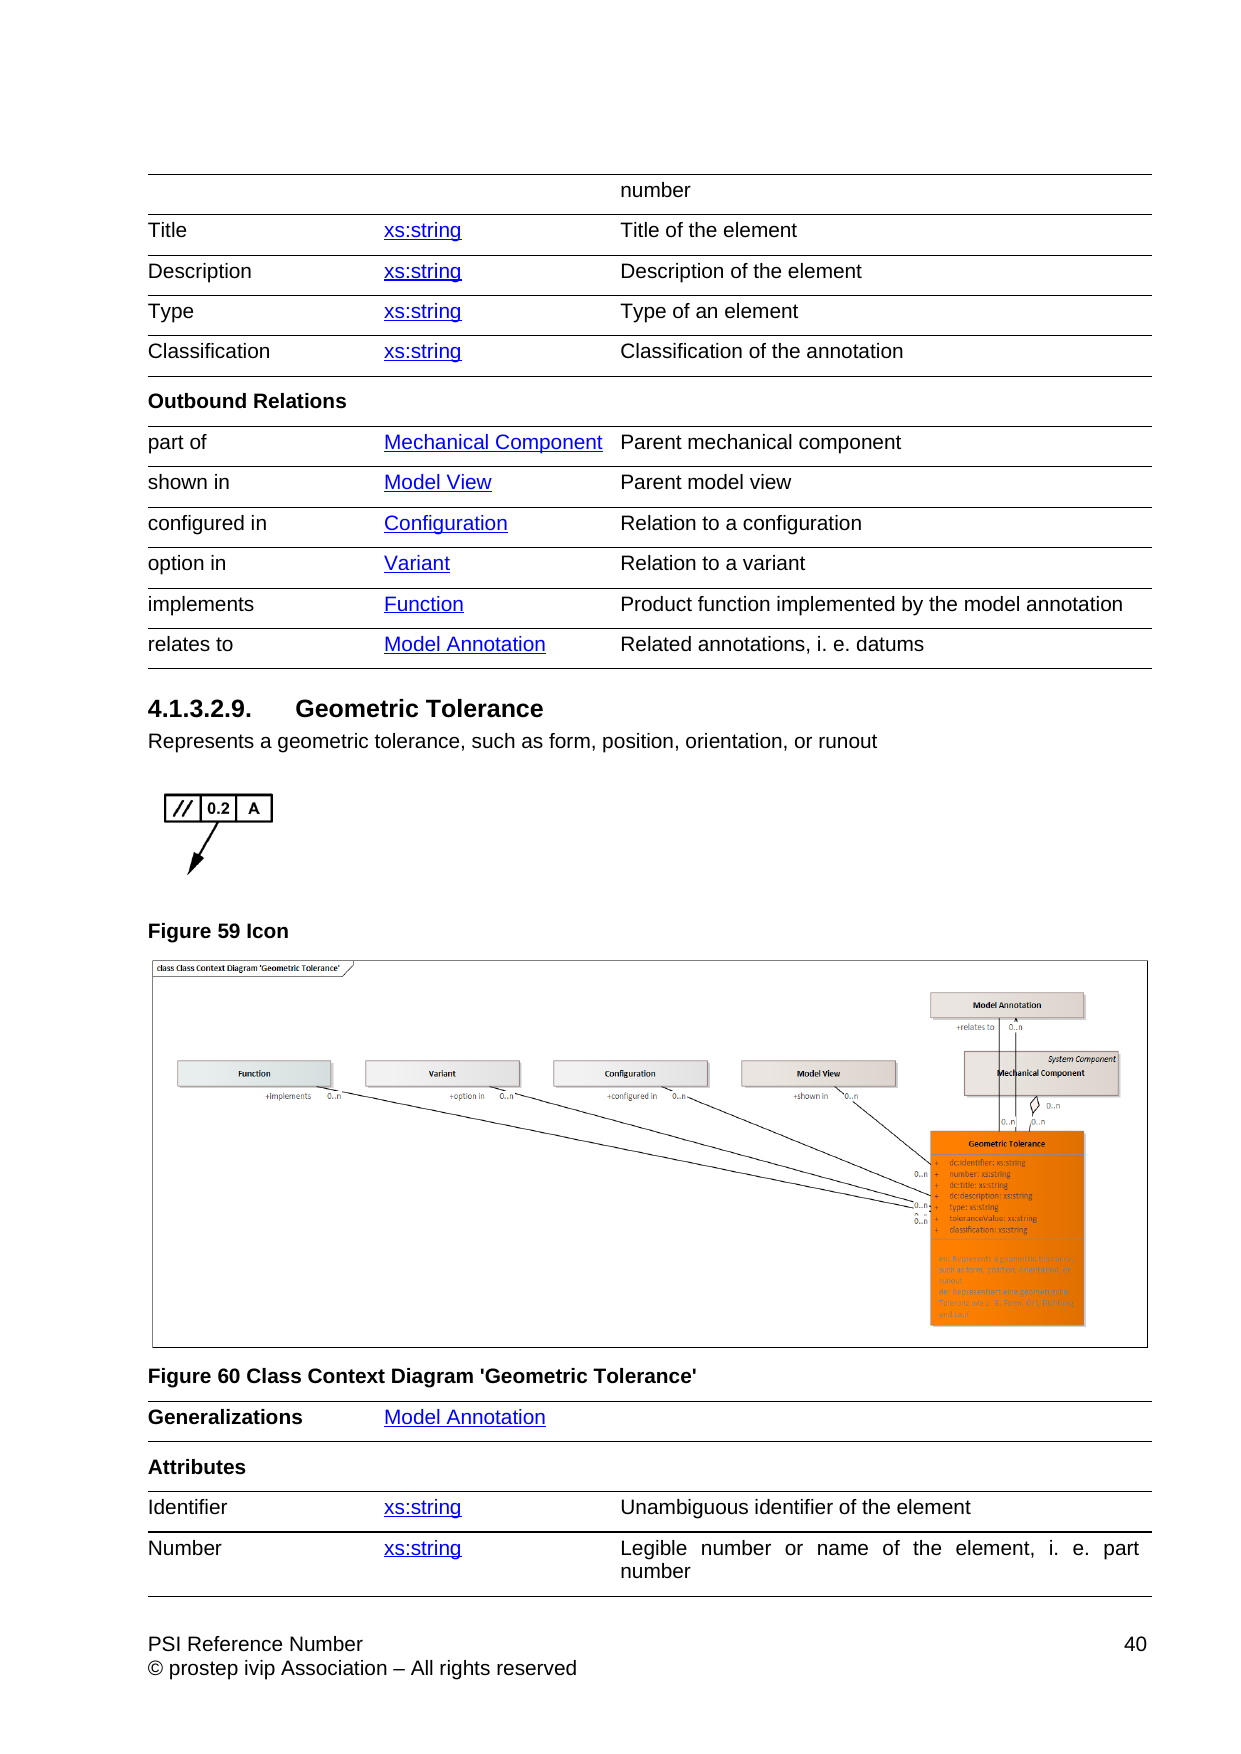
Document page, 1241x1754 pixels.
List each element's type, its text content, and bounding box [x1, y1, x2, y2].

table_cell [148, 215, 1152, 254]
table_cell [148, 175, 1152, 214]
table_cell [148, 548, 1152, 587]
text Attributes [148, 1454, 1152, 1478]
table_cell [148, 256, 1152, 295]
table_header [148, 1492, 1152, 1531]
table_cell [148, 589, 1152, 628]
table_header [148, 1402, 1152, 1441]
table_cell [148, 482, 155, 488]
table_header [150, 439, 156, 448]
text Represents a geometric tolerance, such as form, position, orientation, or runout [148, 729, 1152, 753]
text Outbound Relations [148, 389, 1152, 413]
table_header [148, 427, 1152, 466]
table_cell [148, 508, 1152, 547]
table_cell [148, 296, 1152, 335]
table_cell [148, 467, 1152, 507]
picture [147, 955, 1152, 1352]
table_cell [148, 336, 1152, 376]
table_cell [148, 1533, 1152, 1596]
picture [147, 765, 289, 907]
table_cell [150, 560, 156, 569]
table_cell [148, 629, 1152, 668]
subtitle Geometric Tolerance [148, 694, 1152, 723]
